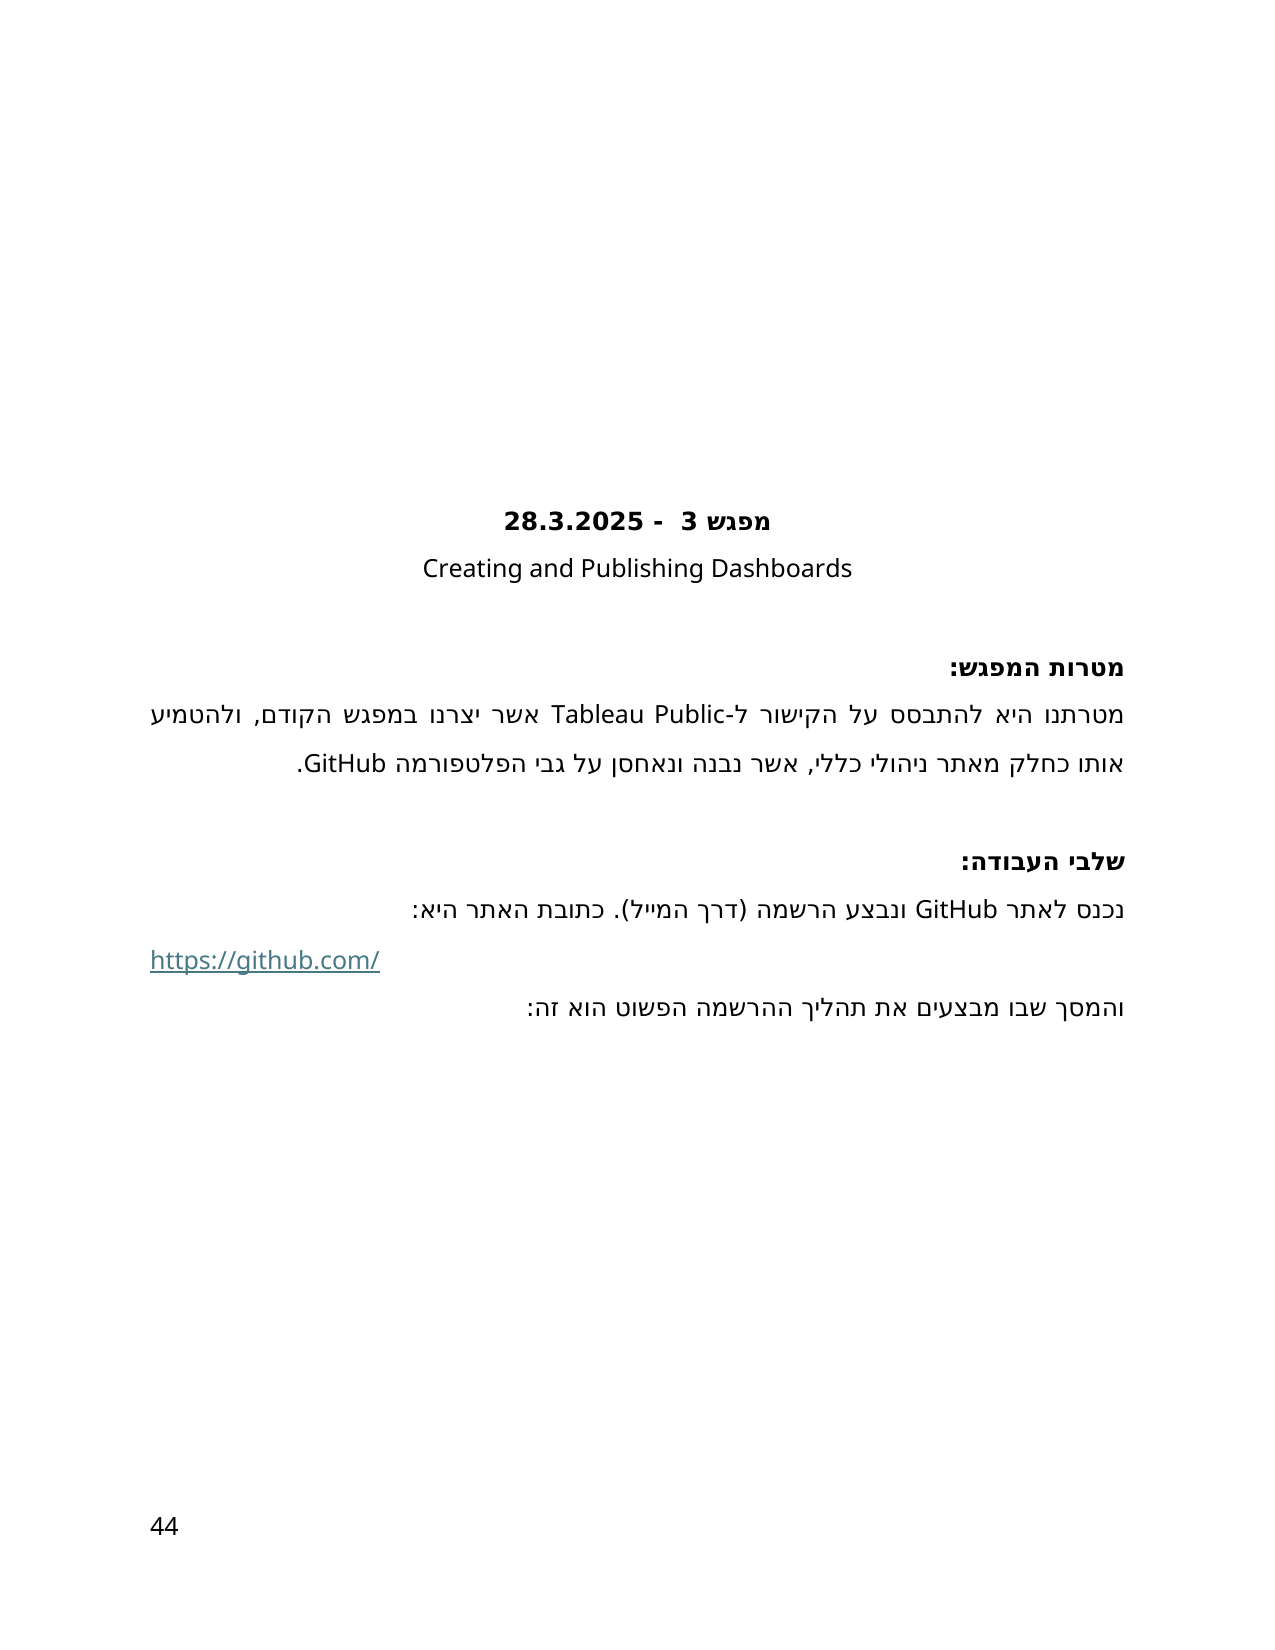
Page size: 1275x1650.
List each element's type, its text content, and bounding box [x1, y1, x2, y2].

text מטרות המפגש: [150, 653, 1125, 682]
text מפגש 3 - 28.3.2025 [150, 507, 1125, 536]
text https://github.com/ [150, 942, 1125, 976]
text והמסך שבו מבצעים את תהליך ההרשמה הפשוט הוא זה: [150, 993, 1125, 1023]
text נכנס לאתר GitHub ונבצע הרשמה (דרך המייל). כתובת האתר היא: [150, 891, 1125, 925]
text Creating and Publishing Dashboards [150, 551, 1125, 585]
text שלבי העבודה: [150, 848, 1125, 877]
text מטרתנו היא להתבסס על הקישור ל-Tableau Public אשר יצרנו במפגש הקודם, ולהטמיע אותו כחלק מאתר ניהולי כללי, אשר נבנה ונאחסן על גבי הפלטפורמה GitHub. [150, 697, 1125, 779]
